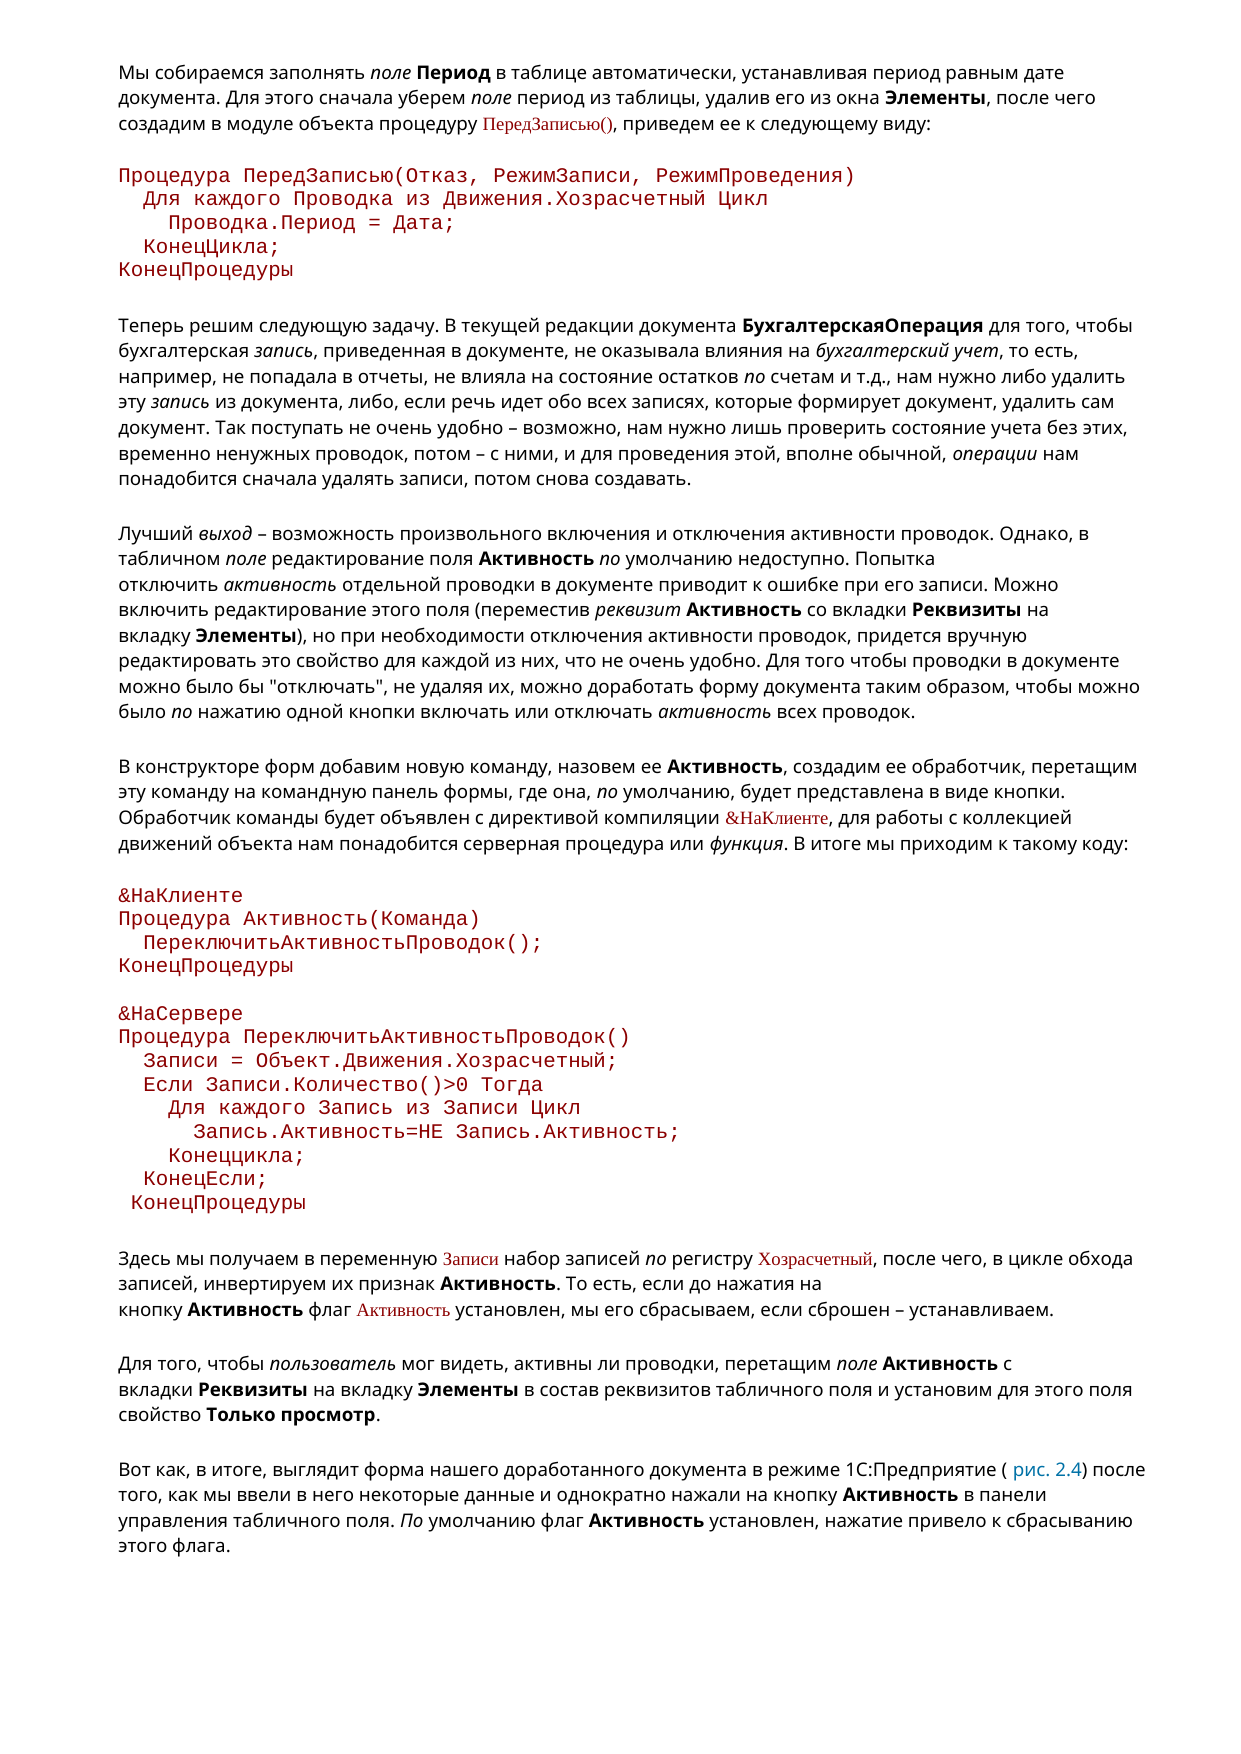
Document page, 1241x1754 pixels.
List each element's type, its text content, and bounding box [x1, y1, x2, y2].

text &НаСервере [118, 1003, 1152, 1026]
text Лучший выход – возможность произвольного включения и отключения активности проводок. Однако, в табличном поле редактирование поля Активность по умолчанию недоступно. Попытка отключить активность отдельной проводки в документе приводит к ошибке при его записи. Можно включить редактирование этого поля (переместив реквизит Активность со вкладки Реквизиты на вкладку Элементы), но при необходимости отключения активности проводок, придется вручную редактировать это свойство для каждой из них, что не очень удобно. Для того чтобы проводки в документе можно было бы "отключать", не удаляя их, можно доработать форму документа таким образом, чтобы можно было по нажатию одной кнопки включать или отключать активность всех проводок. [118, 520, 1152, 724]
text Процедура ПередЗаписью(Отказ, РежимЗаписи, РежимПроведения) [118, 165, 1152, 188]
text Записи = Объект.Движения.Хозрасчетный; [118, 1050, 1152, 1074]
text &НаКлиенте [118, 884, 1152, 908]
text КонецЦикла; [118, 236, 1152, 259]
text КонецПроцедуры [118, 259, 1152, 283]
text Запись.Активность=НЕ Запись.Активность; [118, 1121, 1152, 1145]
text Для того, чтобы пользователь мог видеть, активны ли проводки, перетащим поле Активность с вкладки Реквизиты на вкладку Элементы в состав реквизитов табличного поля и установим для этого поля свойство Только просмотр. [118, 1351, 1152, 1427]
text КонецПроцедуры [118, 956, 1152, 979]
text Проводка.Период = Дата; [118, 212, 1152, 236]
text Вот как, в итоге, выглядит форма нашего доработанного документа в режиме 1С:Предприятие ( рис. 2.4) после того, как мы ввели в него некоторые данные и однократно нажали на кнопку Активность в панели управления табличного поля. По умолчанию флаг Активность установлен, нажатие привело к сбрасыванию этого флага. [118, 1456, 1152, 1558]
text Мы собираемся заполнять поле Период в таблице автоматически, устанавливая период равным дате документа. Для этого сначала уберем поле период из таблицы, удалив его из окна Элементы, после чего создадим в модуле объекта процедуру ПередЗаписью(), приведем ее к следующему виду: [118, 59, 1152, 136]
text Здесь мы получаем в переменную Записи набор записей по регистру Хозрасчетный, после чего, в цикле обхода записей, инвертируем их признак Активность. То есть, если до нажатия на кнопку Активность флаг Активность установлен, мы его сбрасываем, если сброшен – устанавливаем. [118, 1245, 1152, 1321]
text Если Записи.Количество()>0 Тогда [118, 1074, 1152, 1097]
text Теперь решим следующую задачу. В текущей редакции документа БухгалтерскаяОперация для того, чтобы бухгалтерская запись, приведенная в документе, не оказывала влияния на бухгалтерский учет, то есть, например, не попадала в отчеты, не влияла на состояние остатков по счетам и т.д., нам нужно либо удалить эту запись из документа, либо, если речь идет обо всех записях, которые формирует документ, удалить сам документ. Так поступать не очень удобно – возможно, нам нужно лишь проверить состояние учета без этих, временно ненужных проводок, потом – с ними, и для проведения этой, вполне обычной, операции нам понадобится сначала удалять записи, потом снова создавать. [118, 312, 1152, 491]
text ПереключитьАктивностьПроводок(); [118, 932, 1152, 956]
text Конеццикла; [118, 1145, 1152, 1168]
text В конструкторе форм добавим новую команду, назовем ее Активность, создадим ее обработчик, перетащим эту команду на командную панель формы, где она, по умолчанию, будет представлена в виде кнопки. Обработчик команды будет объявлен с директивой компиляции &НаКлиенте, для работы с коллекцией движений объекта нам понадобится серверная процедура или функция. В итоге мы приходим к такому коду: [118, 753, 1152, 855]
text Для каждого Запись из Записи Цикл [118, 1097, 1152, 1121]
text Для каждого Проводка из Движения.Хозрасчетный Цикл [118, 188, 1152, 212]
text Процедура ПереключитьАктивностьПроводок() [118, 1026, 1152, 1050]
text КонецПроцедуры [118, 1192, 1152, 1216]
text КонецЕсли; [118, 1168, 1152, 1192]
text Процедура Активность(Команда) [118, 908, 1152, 932]
